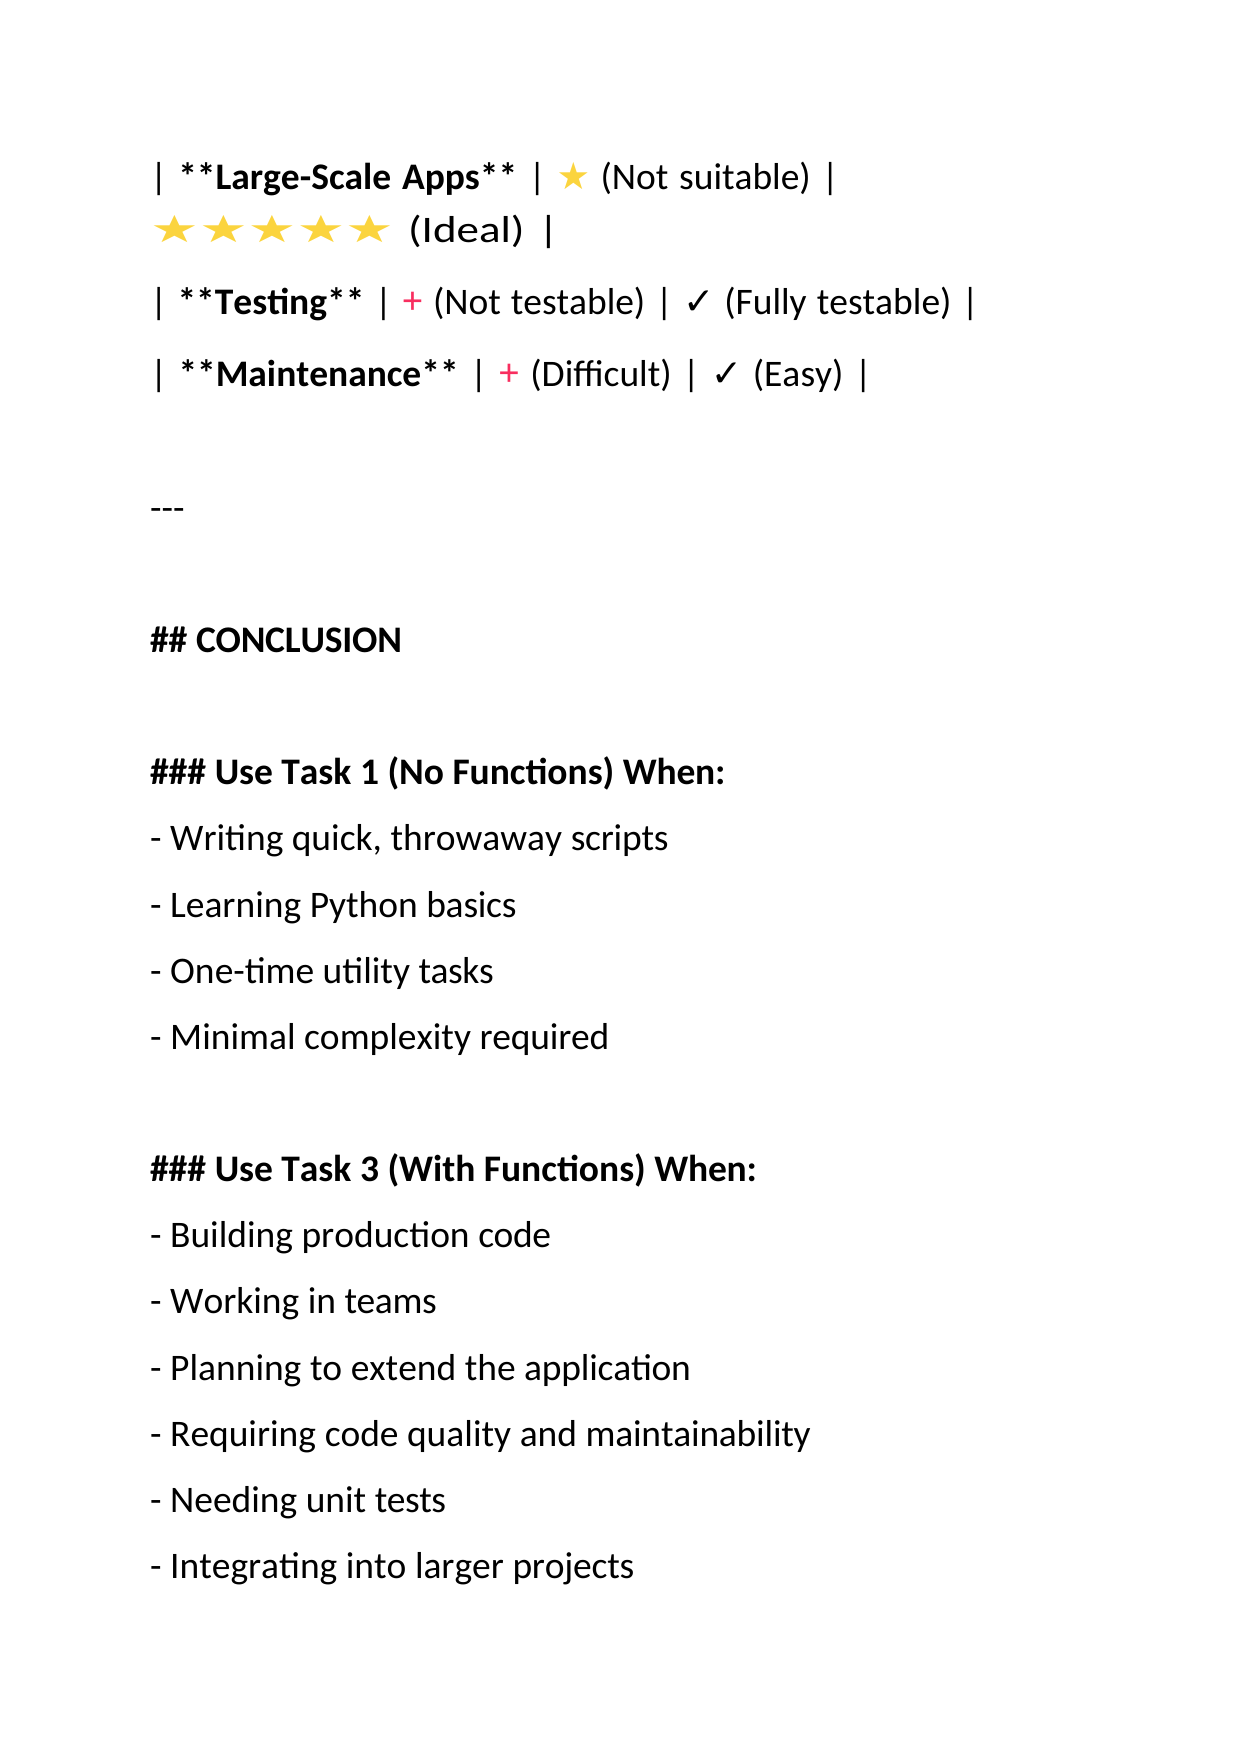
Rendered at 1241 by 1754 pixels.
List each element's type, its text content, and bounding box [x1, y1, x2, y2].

list Working in teams [150, 1277, 1093, 1323]
subtitle ## CONCLUSION [150, 616, 1093, 662]
text | **Maintenance** | + (Difficult) | ✓ (Easy) | [150, 346, 1093, 397]
list Learning Python basics [150, 881, 1093, 926]
subtitle ### Use Task 3 (With Functions) When: [150, 1145, 1093, 1191]
list Minimal complexity required [150, 1013, 1093, 1058]
list One-time utility tasks [150, 947, 1093, 992]
list Writing quick, throwaway scripts [150, 814, 1093, 860]
text ★★★★★ (Ideal) | [150, 203, 1093, 254]
list Building production code [150, 1211, 1093, 1257]
text --- [150, 484, 1093, 529]
list Requiring code quality and maintainability [150, 1409, 1093, 1455]
list Needing unit tests [150, 1476, 1093, 1522]
subtitle ### Use Task 1 (No Functions) When: [150, 748, 1093, 794]
list Integrating into larger projects [150, 1542, 1093, 1588]
text | **Large-Scale Apps** | ★ (Not suitable) | [150, 152, 1093, 199]
list Planning to extend the application [150, 1343, 1093, 1389]
text | **Testing** | + (Not testable) | ✓ (Fully testable) | [150, 274, 1093, 326]
